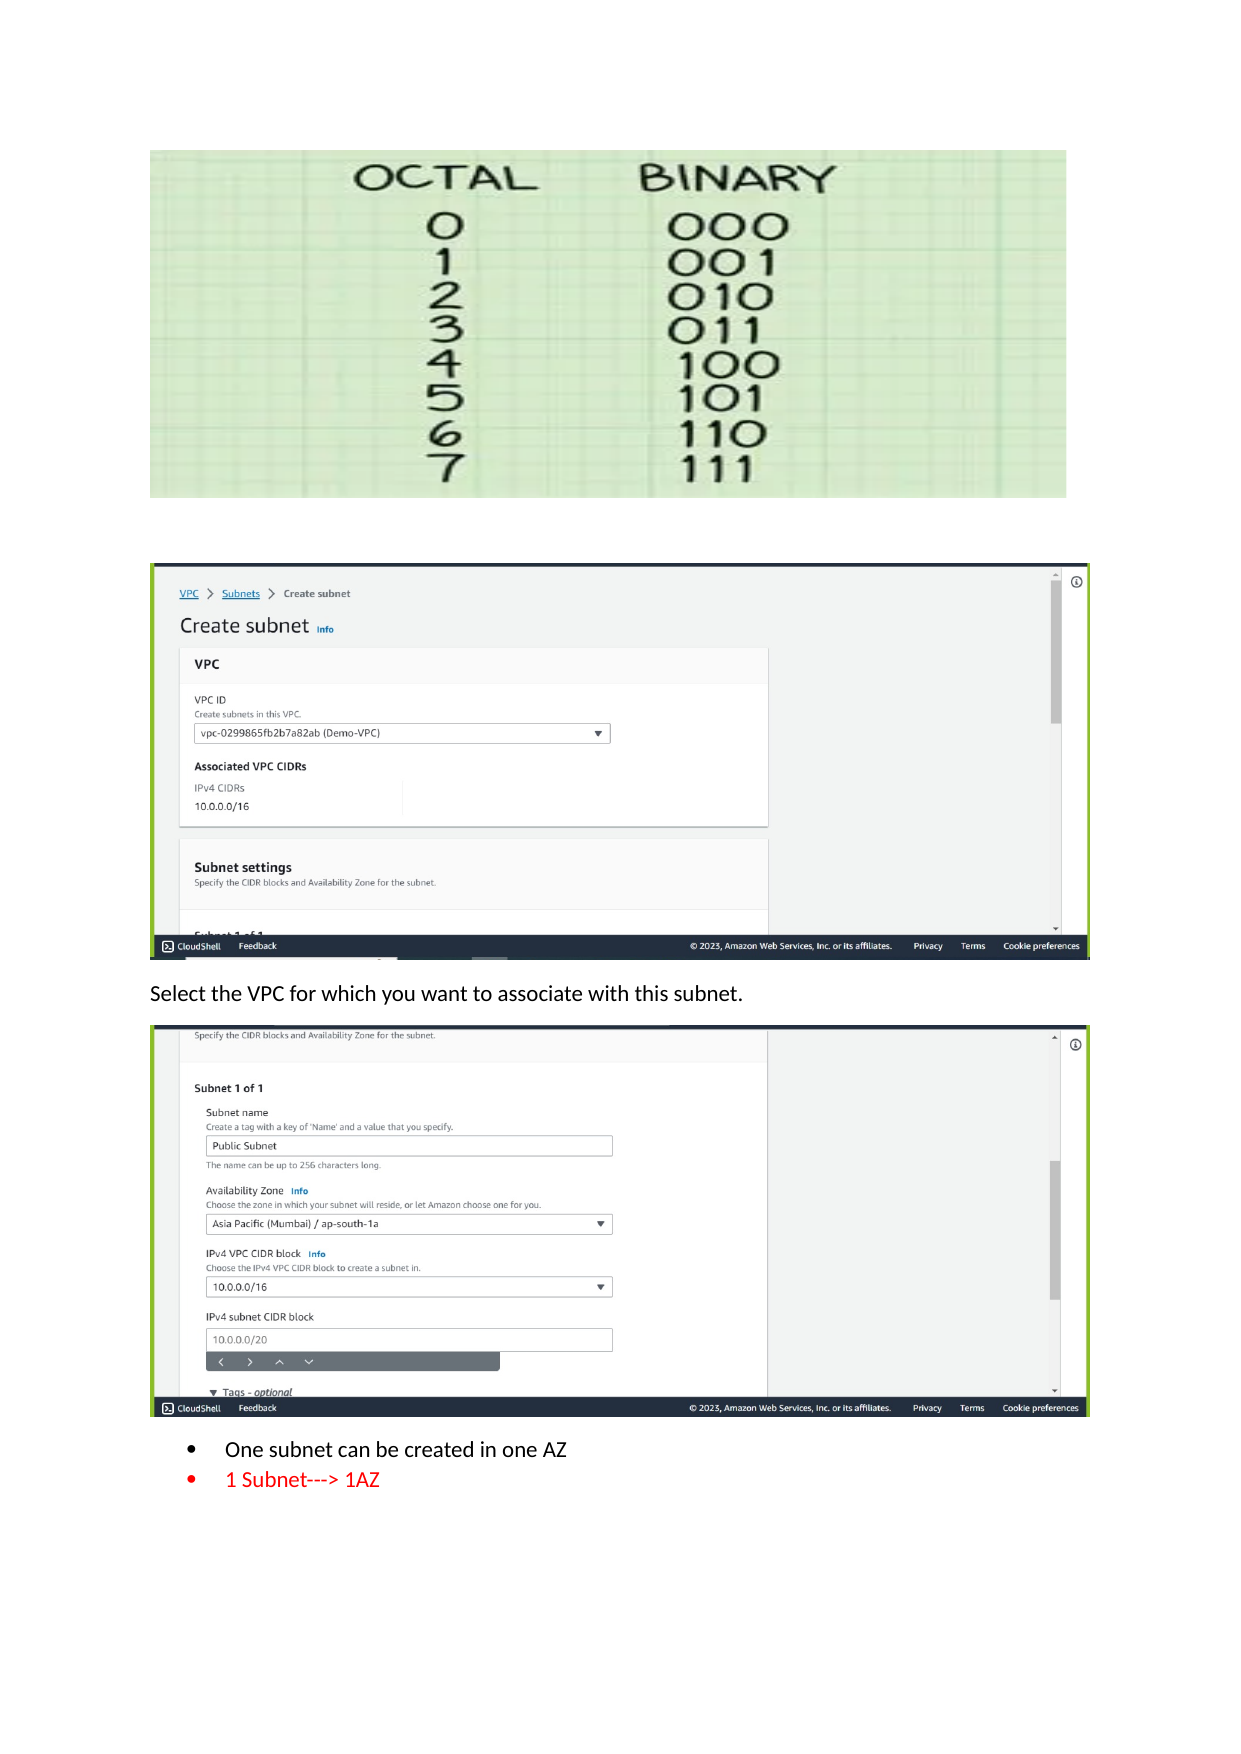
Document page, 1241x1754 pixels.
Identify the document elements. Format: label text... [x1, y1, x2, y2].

picture [150, 1025, 1090, 1417]
text Select the VPC for which you want to associate with this subnet. [150, 979, 1090, 1007]
list 1 Subnet---> 1AZ [187, 1465, 1090, 1493]
picture [150, 563, 1090, 960]
list One subnet can be created in one AZ [187, 1435, 1090, 1463]
picture [150, 150, 1067, 498]
